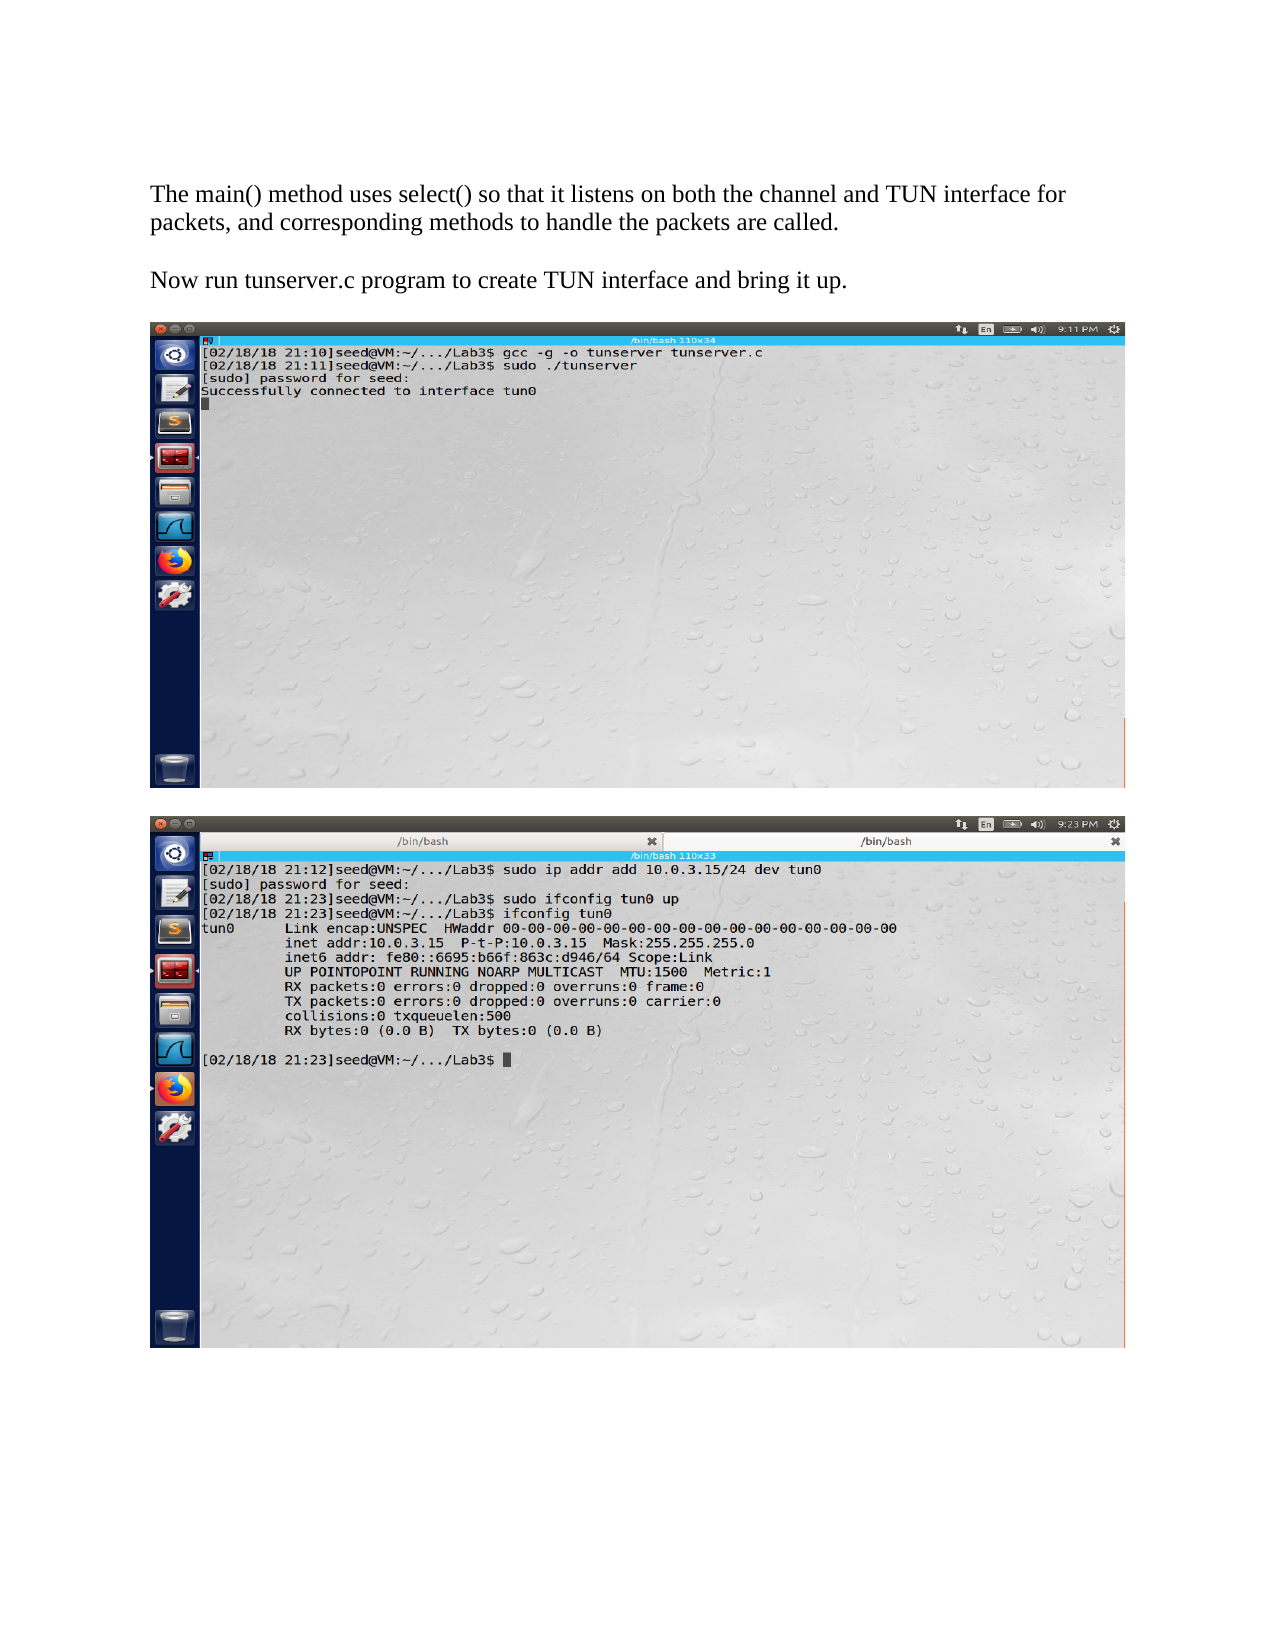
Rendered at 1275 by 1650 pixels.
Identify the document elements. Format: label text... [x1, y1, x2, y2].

picture [150, 322, 1125, 788]
text The main() method uses select() so that it listens on both the channel and TUN interface for packets, and corresponding methods to handle the packets are called. [150, 179, 1125, 236]
text Now run tunserver.c program to create TUN interface and bring it up. [150, 265, 1125, 294]
picture [150, 816, 1125, 1348]
